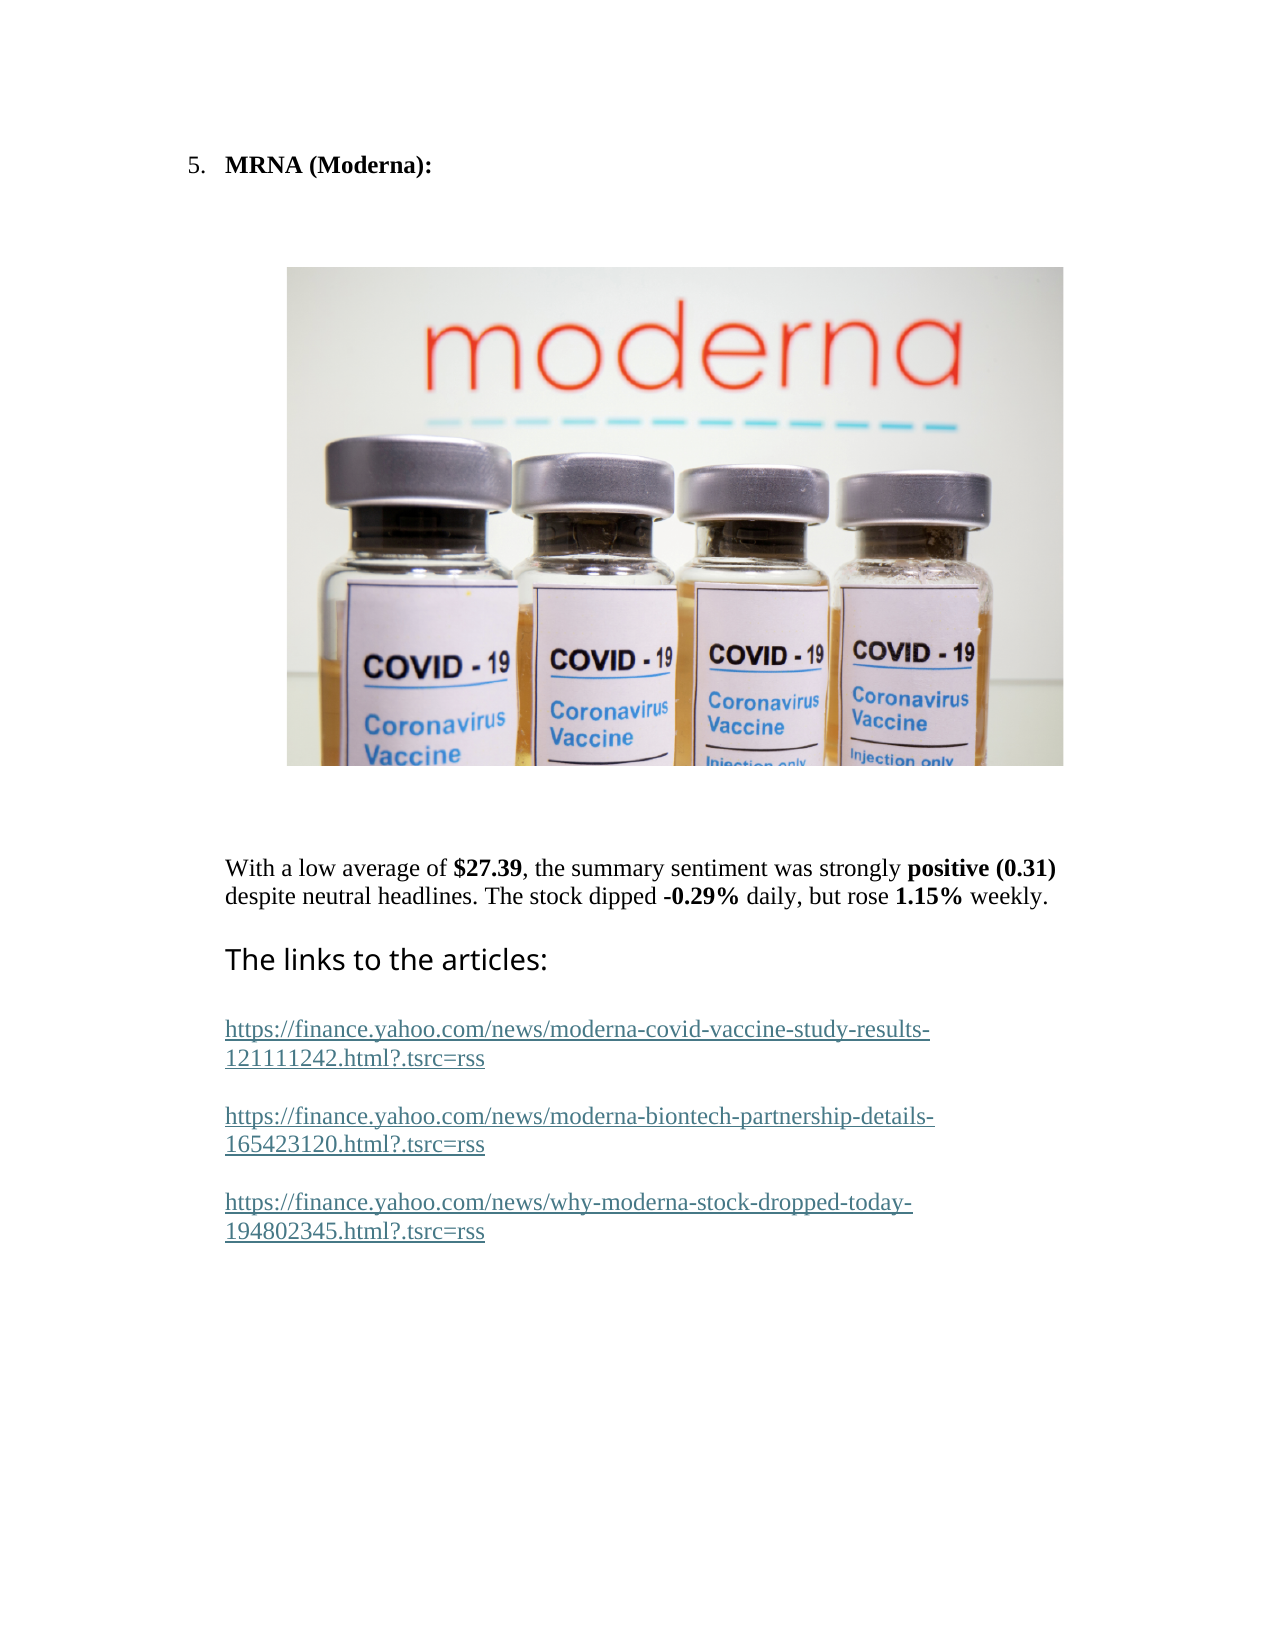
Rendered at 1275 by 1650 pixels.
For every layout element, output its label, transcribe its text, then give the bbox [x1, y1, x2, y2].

list MRNA (Moderna): [187, 150, 1125, 179]
text https://finance.yahoo.com/news/moderna-biontech-partnership-details-165423120.html?.tsrc=rss [225, 1101, 1125, 1158]
picture [286, 265, 1064, 766]
text The links to the articles: [150, 939, 1125, 979]
text https://finance.yahoo.com/news/moderna-covid-vaccine-study-results-121111242.html?.tsrc=rss [225, 1014, 1125, 1072]
text With a low average of $27.39, the summary sentiment was strongly positive (0.31) despite neutral headlines. The stock dipped -0.29% daily, but rose 1.15% weekly. [225, 853, 1125, 910]
text https://finance.yahoo.com/news/why-moderna-stock-dropped-today-194802345.html?.tsrc=rss [225, 1187, 1125, 1245]
